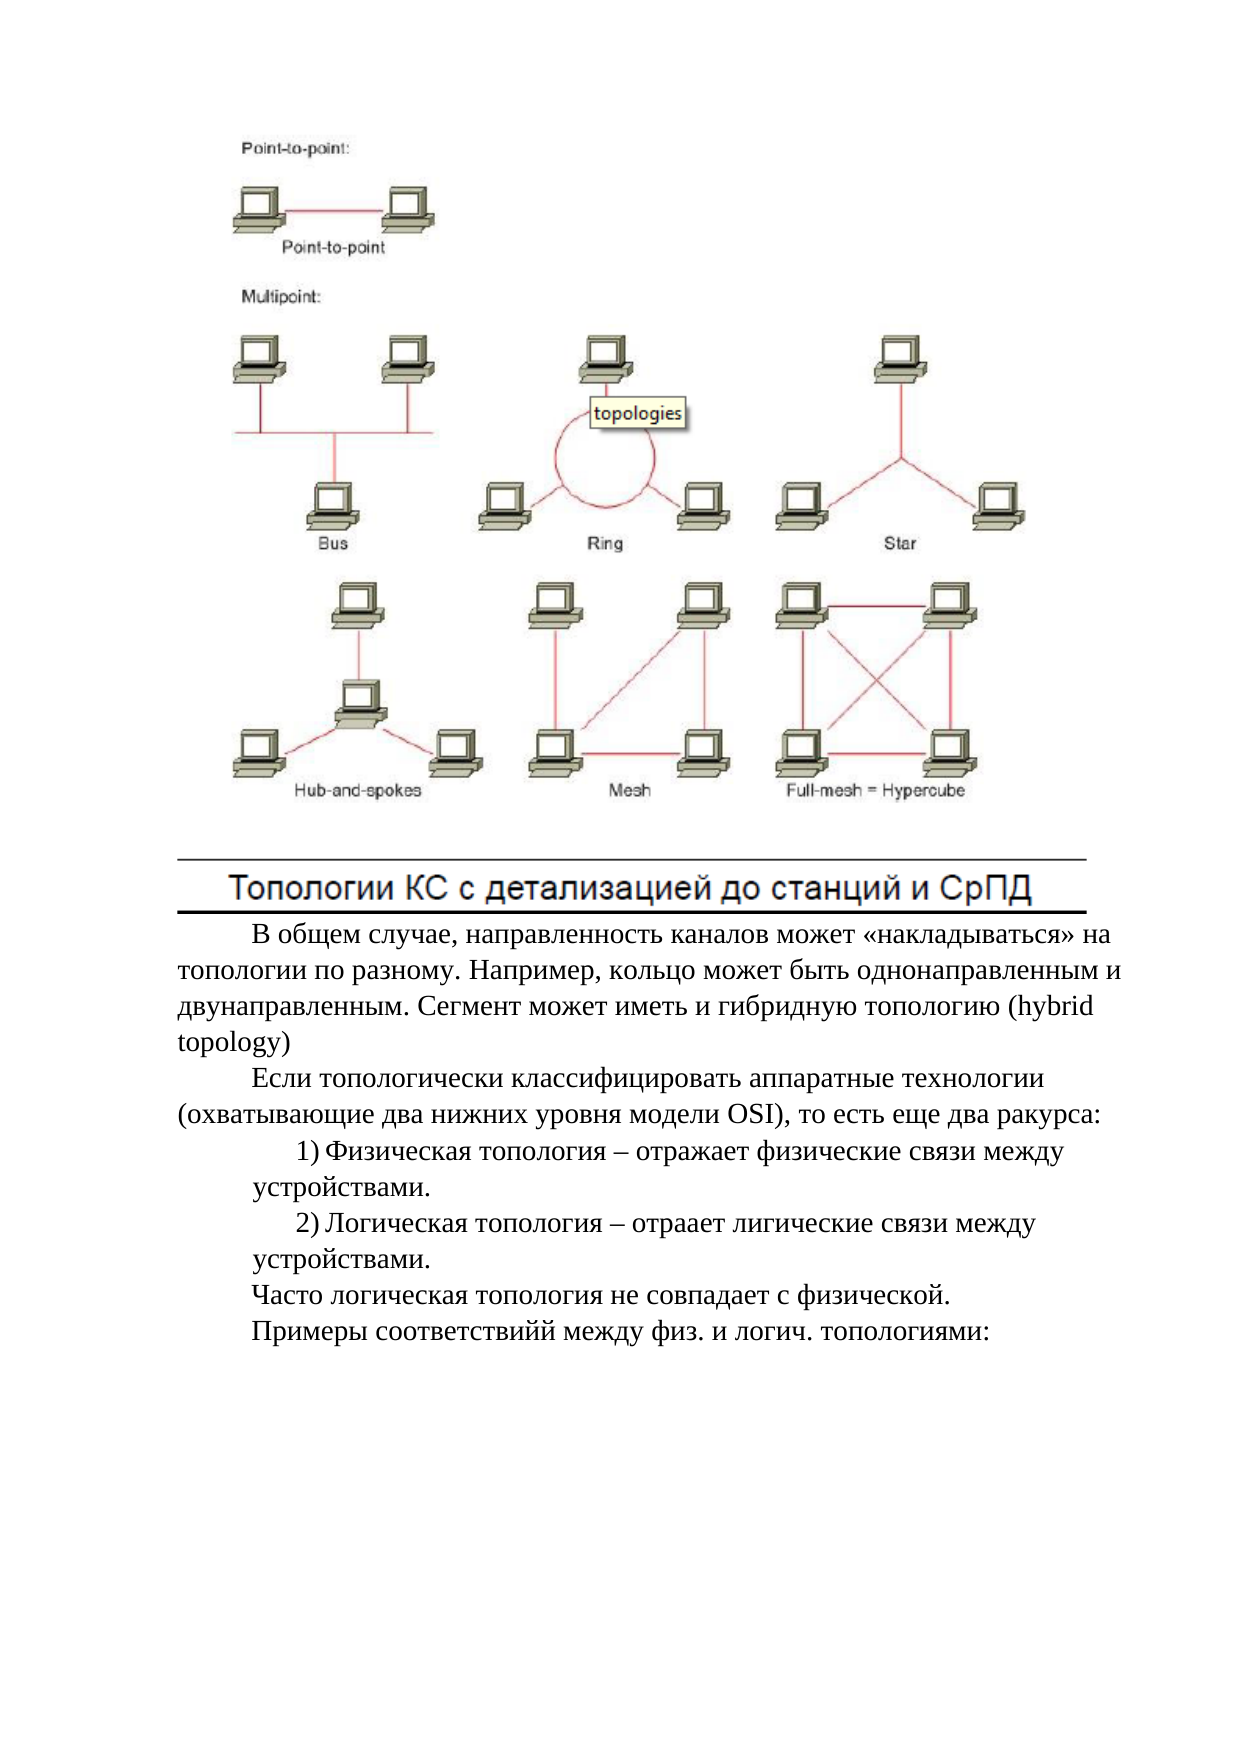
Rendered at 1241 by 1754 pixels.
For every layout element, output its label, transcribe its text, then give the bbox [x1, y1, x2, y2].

list Логическая топология – отраает лигические связи между устройствами. [252, 1205, 1152, 1274]
text Примеры соответствийй между физ. и логич. топологиями: [177, 1313, 1152, 1347]
picture [177, 118, 1087, 914]
text В общем случае, направленность каналов может «накладываться» на топологии по разному. Например, кольцо может быть однонаправленным и двунаправленным. Сегмент может иметь и гибридную топологию (hybrid topology) [177, 916, 1152, 1058]
list Физическая топология – отражает физические связи между устройствами. [252, 1133, 1152, 1202]
text Если топологически классифицировать аппаратные технологии (охватывающие два нижних уровня модели OSI), то есть еще два ракурса: [177, 1060, 1152, 1130]
text Часто логическая топология не совпадает с физической. [177, 1277, 1152, 1311]
